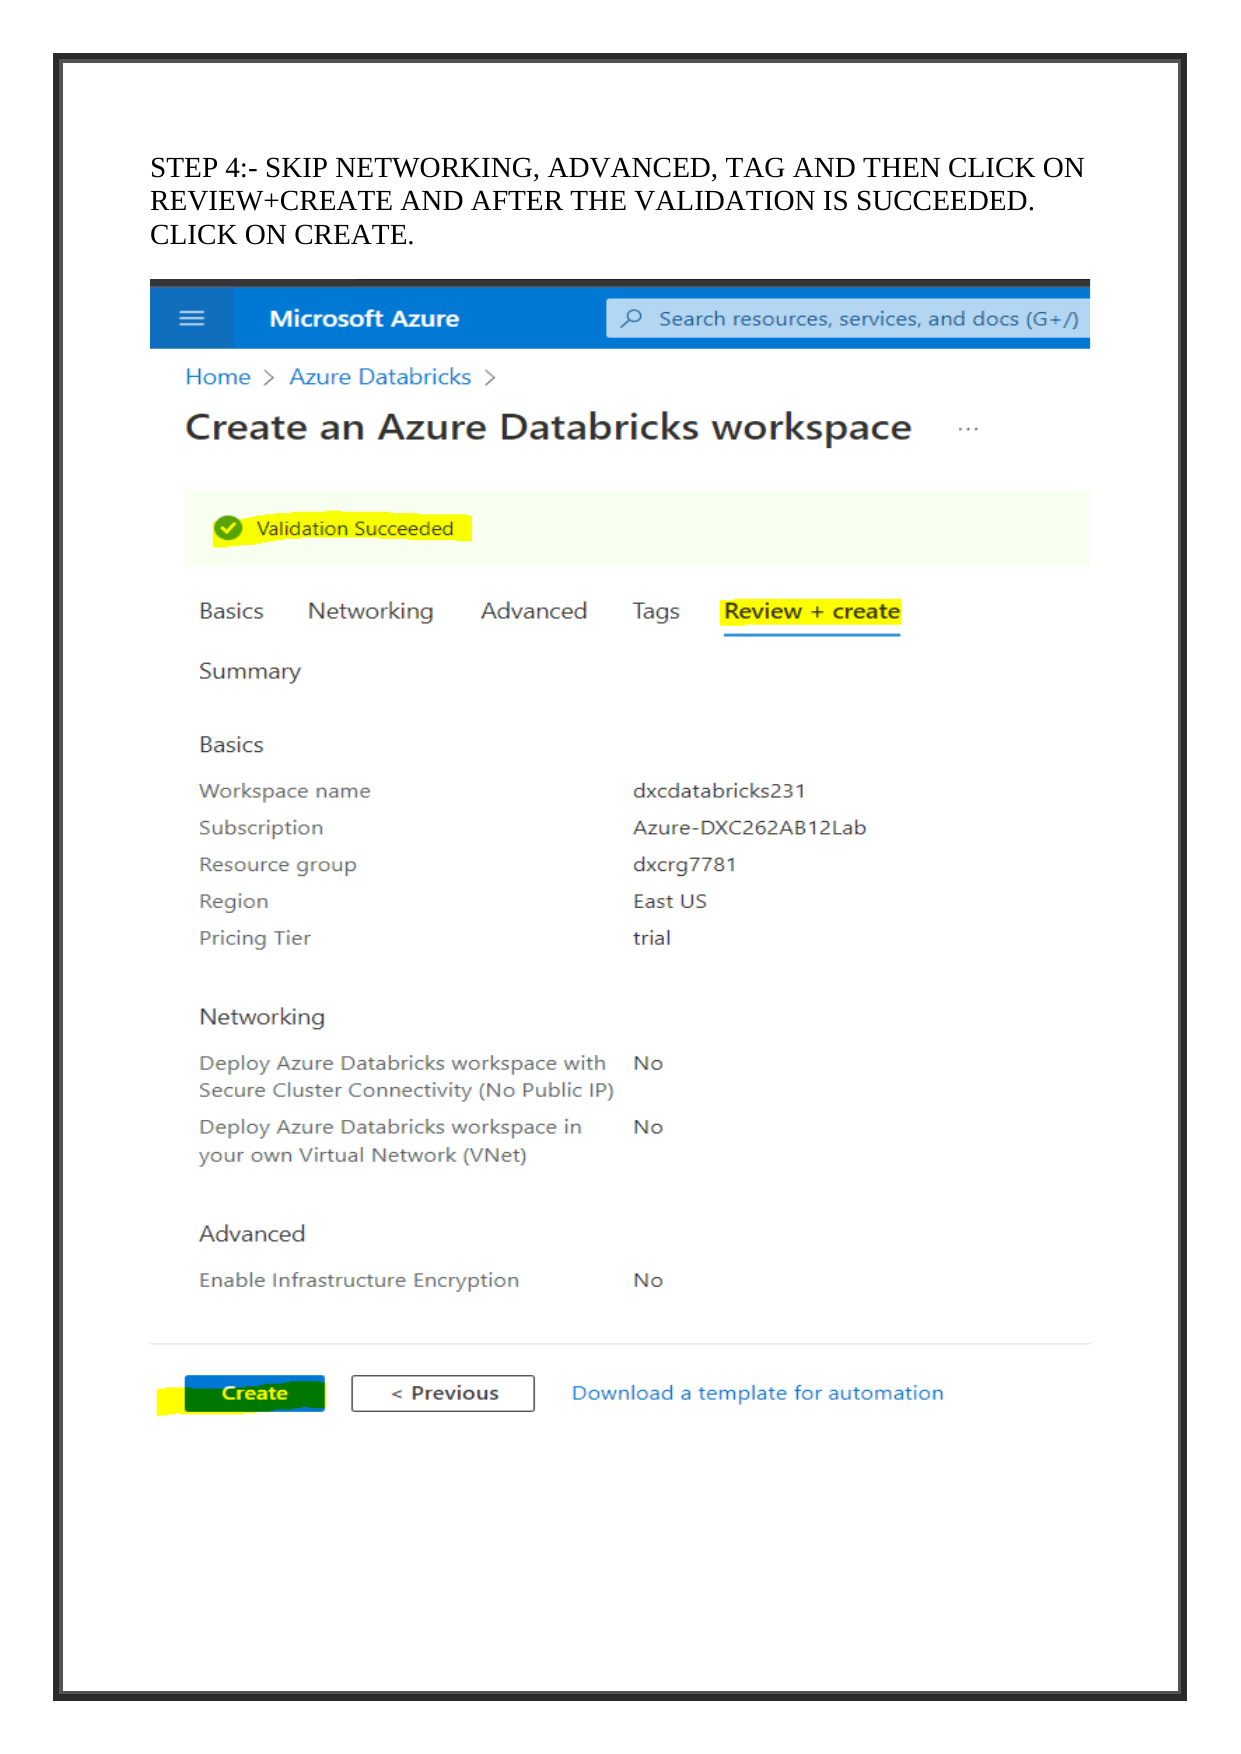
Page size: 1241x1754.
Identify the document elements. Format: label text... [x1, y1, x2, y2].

picture [150, 279, 1091, 1439]
text STEP 4:- SKIP NETWORKING, ADVANCED, TAG AND THEN CLICK ON REVIEW+CREATE AND AFTER THE VALIDATION IS SUCCEEDED. CLICK ON CREATE. [150, 150, 1090, 251]
